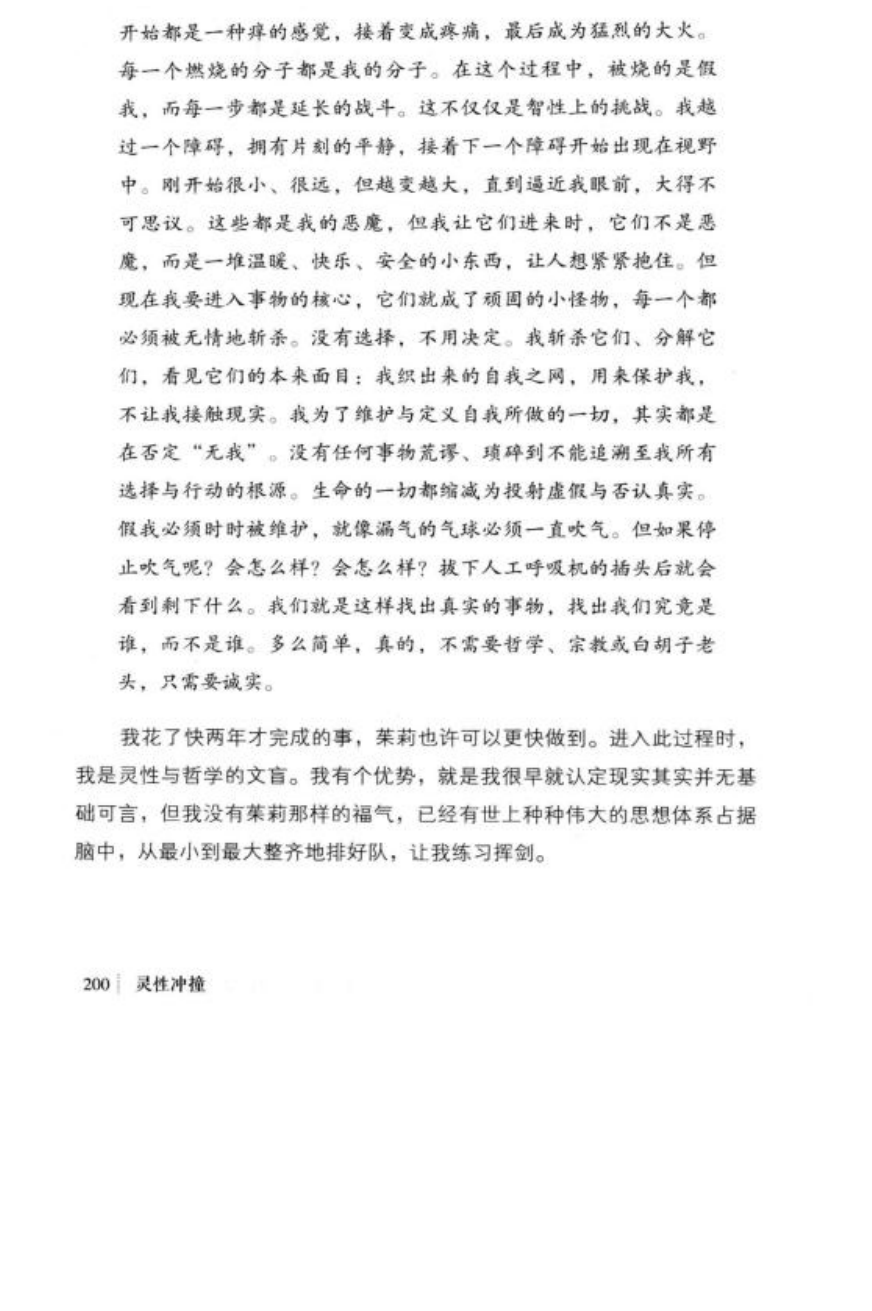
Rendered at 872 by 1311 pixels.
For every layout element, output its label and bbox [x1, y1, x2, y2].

picture [0, 6, 872, 1054]
